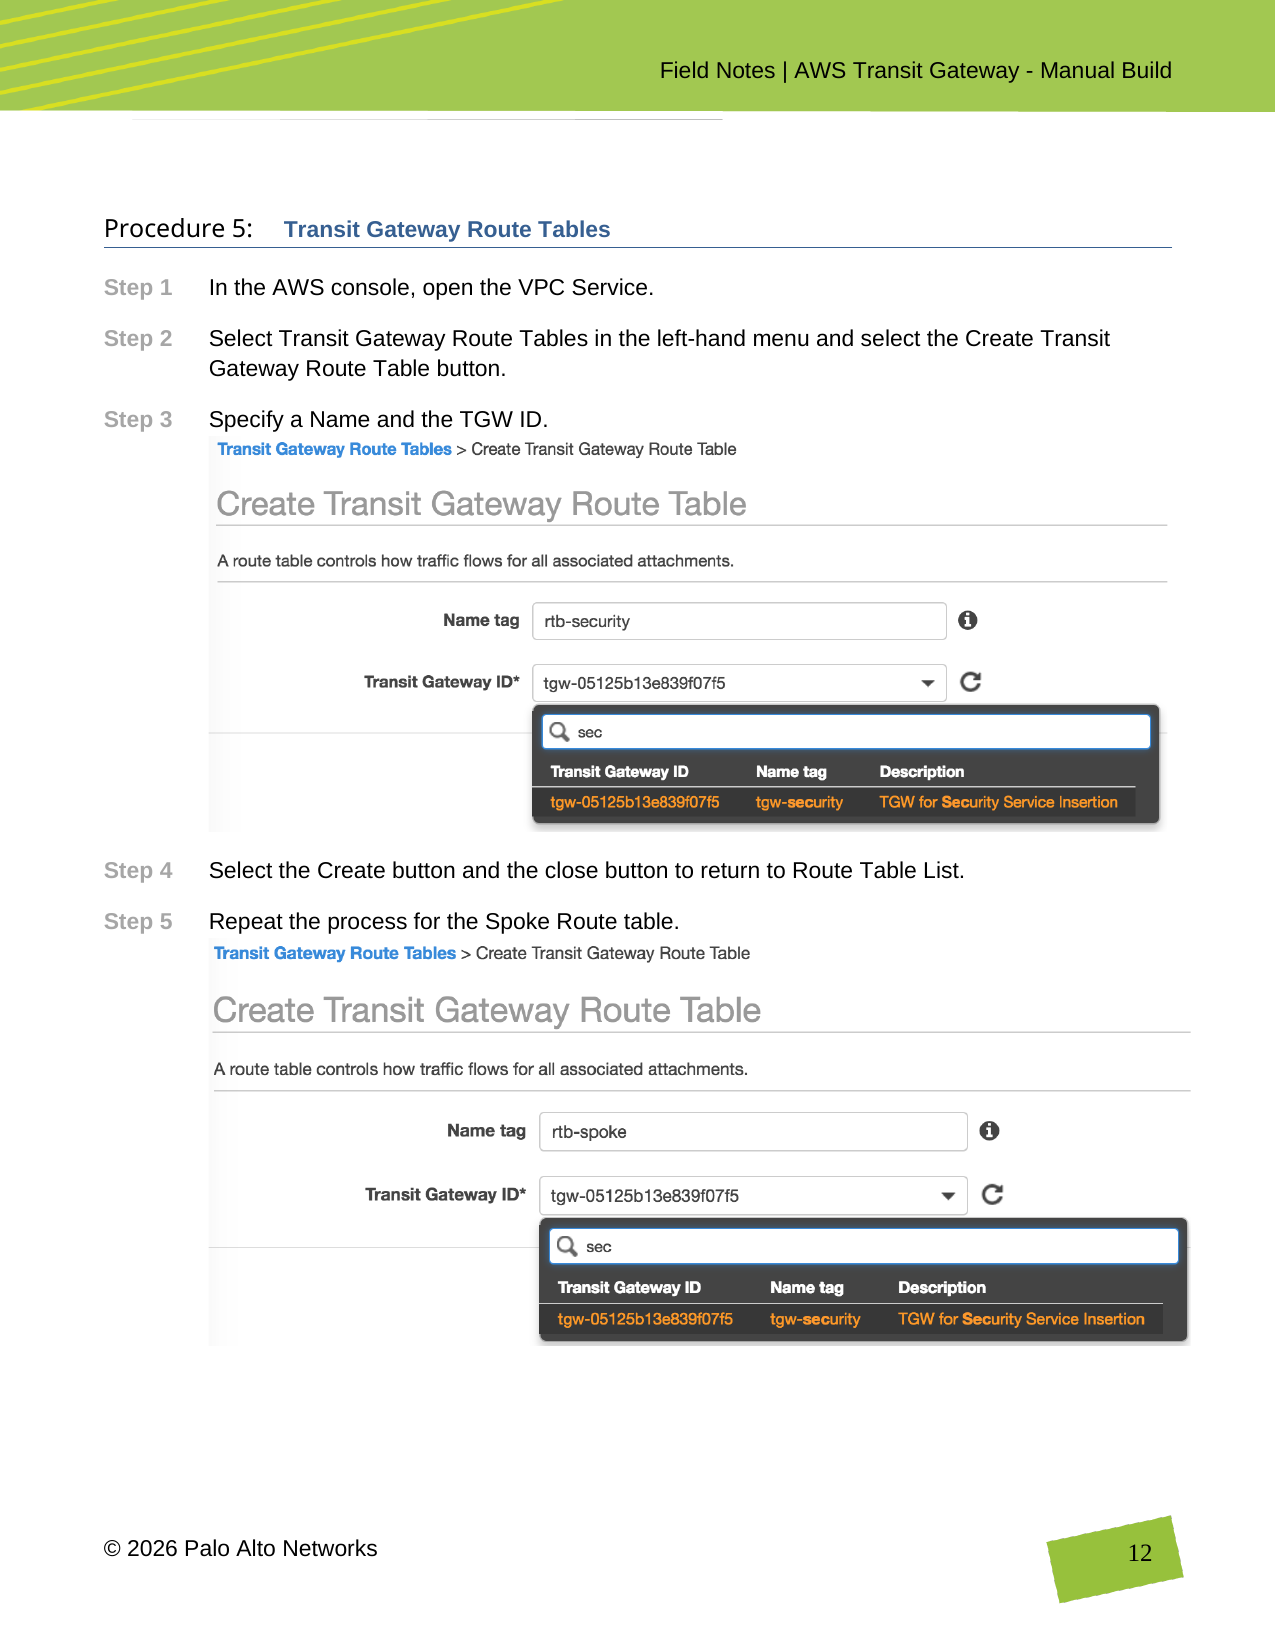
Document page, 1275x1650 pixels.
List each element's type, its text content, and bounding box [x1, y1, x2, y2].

text Select the Create button and the close button to return to Route Table List. [103, 857, 1172, 883]
text Specify a Name and the TGW ID. [103, 406, 1172, 832]
text Select Transit Gateway Route Tables in the left-hand menu and select the Create Transit Gateway Route Table button. [103, 325, 1172, 381]
picture [0, 0, 1275, 1650]
text Transit Gateway Route Tables [103, 211, 1172, 248]
text Repeat the process for the Spoke Route table. [103, 908, 1172, 1346]
text In the AWS console, open the VPC Service. [103, 274, 1172, 300]
